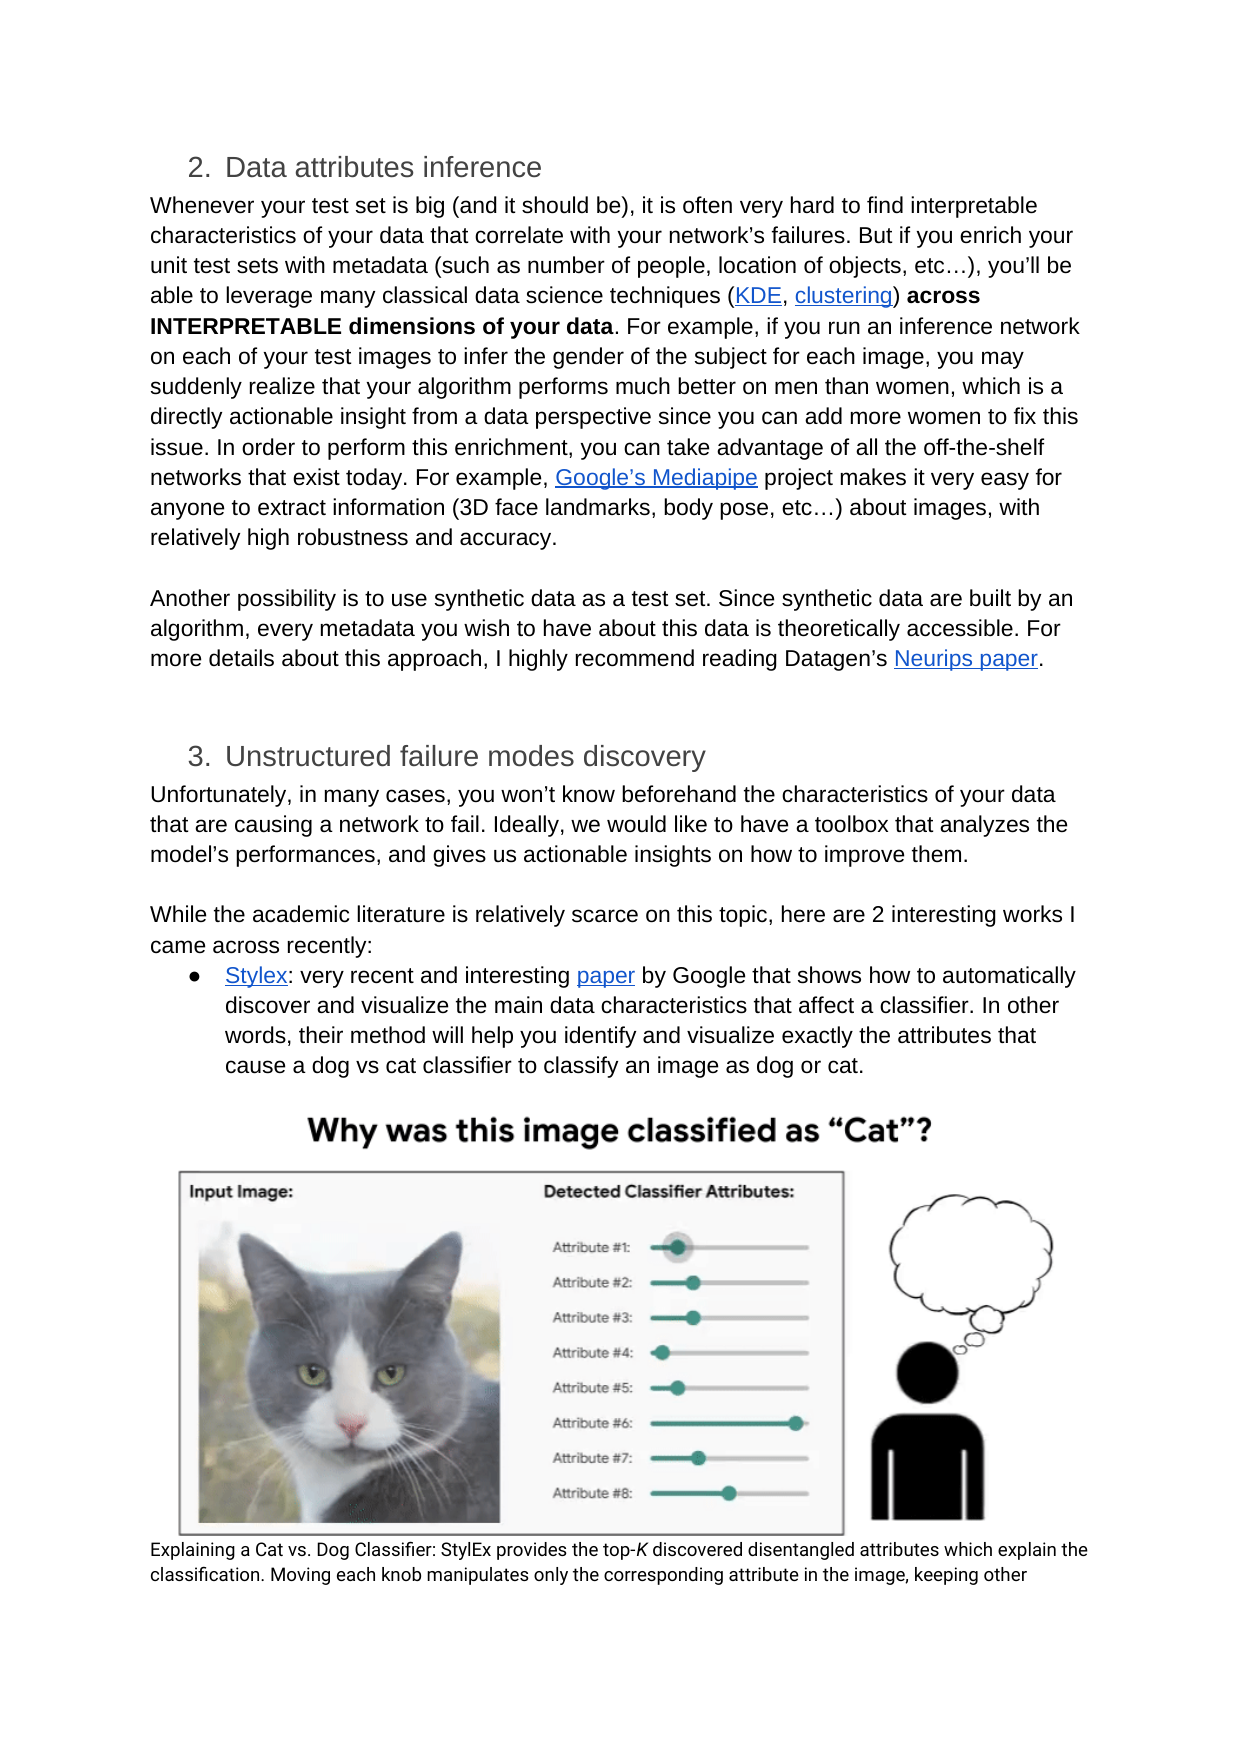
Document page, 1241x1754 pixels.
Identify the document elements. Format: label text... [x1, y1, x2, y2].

picture [150, 1112, 1091, 1536]
text Another possibility is to use synthetic data as a test set. Since synthetic data are built by an algorithm, every metadata you wish to have about this data is theoretically accessible. For more details about this approach, I highly recommend reading Datagen’s Neurips paper. [150, 584, 1090, 671]
text Whenever your test set is big (and it should be), it is often very hard to find interpretable characteristics of your data that correlate with your network’s failures. But if you enrich your unit test sets with metadata (such as number of people, location of objects, etc…), you’ll be able to leverage many classical data science techniques (KDE, clustering) across INTERPRETABLE dimensions of your data. For example, if you run an inference network on each of your test images to infer the gender of the subject for each image, you may suddenly realize that your algorithm performs much better on men than women, which is a directly actionable insight from a data perspective since you can add more women to fix this issue. In order to perform this enrichment, you can take advantage of all the off-the-shelf networks that exist today. For example, Google’s Mediapipe project makes it very easy for anyone to extract information (3D face landmarks, body pose, etc…) about images, with relatively high robustness and accuracy. [150, 192, 1090, 551]
text Unfortunately, in many cases, you won’t know beforehand the characteristics of your data that are causing a network to fail. Ideally, we would like to have a toolbox that analyzes the model’s performances, and gives us actionable insights on how to improve them. [150, 781, 1090, 867]
subtitle Data attributes inference [187, 150, 1090, 183]
subtitle Unstructured failure modes discovery [187, 739, 1090, 772]
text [150, 1536, 1090, 1586]
list Stylex: very recent and interesting paper by Google that shows how to automatically discover and visualize the main data characteristics that affect a classifier. In other words, their method will help you identify and visualize exactly the attributes that cause a dog vs cat classifier to classify an image as dog or cat. [187, 962, 1090, 1109]
text While the academic literature is relatively scarce on this topic, here are 2 interesting works I came across recently: [150, 901, 1090, 958]
